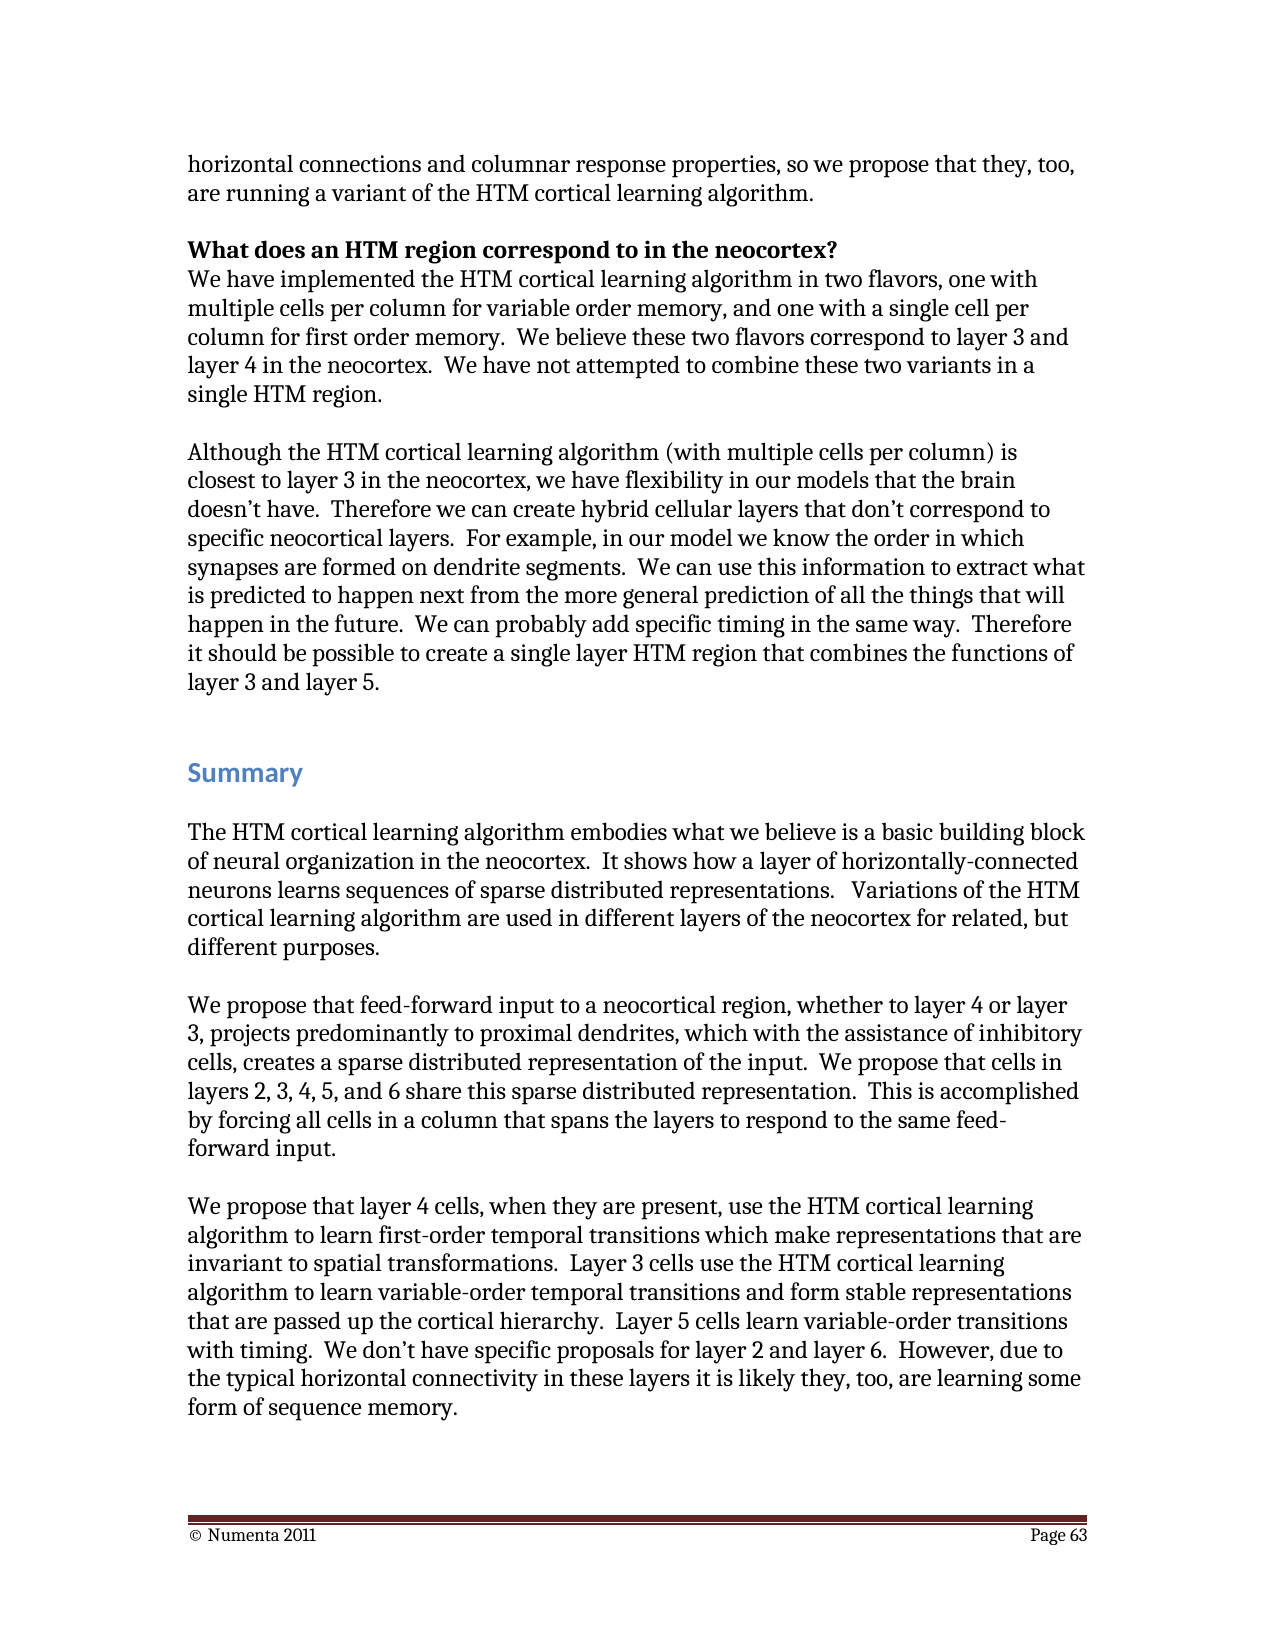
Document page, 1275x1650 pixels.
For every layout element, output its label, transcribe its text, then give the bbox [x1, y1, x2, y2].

text The HTM cortical learning algorithm embodies what we believe is a basic building block of neural organization in the neocortex. It shows how a layer of horizontally-connected neurons learns sequences of sparse distributed representations. Variations of the HTM cortical learning algorithm are used in different layers of the neocortex for related, but different purposes. [187, 818, 1087, 962]
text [187, 150, 1087, 207]
subtitle Summary [187, 754, 1087, 789]
text Although the HTM cortical learning algorithm (with multiple cells per column) is closest to layer 3 in the neocortex, we have flexibility in our models that the brain doesn’t have. Therefore we can create hybrid cellular layers that don’t correspond to specific neocortical layers. For example, in our model we know the order in which synapses are formed on dendrite segments. We can use this information to extract what is predicted to happen next from the more general prediction of all the things that will happen in the future. We can probably add specific timing in the same way. Therefore it should be possible to create a single layer HTM region that combines the functions of layer 3 and layer 5. [187, 437, 1087, 696]
text What does an HTM region correspond to in the neocortex? [187, 236, 1087, 265]
text We propose that feed-forward input to a neocortical region, whether to layer 4 or layer 3, projects predominantly to proximal dendrites, which with the assistance of inhibitory cells, creates a sparse distributed representation of the input. We propose that cells in layers 2, 3, 4, 5, and 6 share this sparse distributed representation. This is accomplished by forcing all cells in a column that spans the layers to respond to the same feed-forward input. [187, 991, 1087, 1163]
text We propose that layer 4 cells, when they are present, use the HTM cortical learning algorithm to learn first-order temporal transitions which make representations that are invariant to spatial transformations. Layer 3 cells use the HTM cortical learning algorithm to learn variable-order temporal transitions and form stable representations that are passed up the cortical hierarchy. Layer 5 cells learn variable-order transitions with timing. We don’t have specific proposals for layer 2 and layer 6. However, due to the typical horizontal connectivity in these layers it is likely they, too, are learning some form of sequence memory. [187, 1192, 1087, 1422]
text We have implemented the HTM cortical learning algorithm in two flavors, one with multiple cells per column for variable order memory, and one with a single cell per column for first order memory. We believe these two flavors correspond to layer 3 and layer 4 in the neocortex. We have not attempted to combine these two variants in a single HTM region. [187, 265, 1087, 409]
